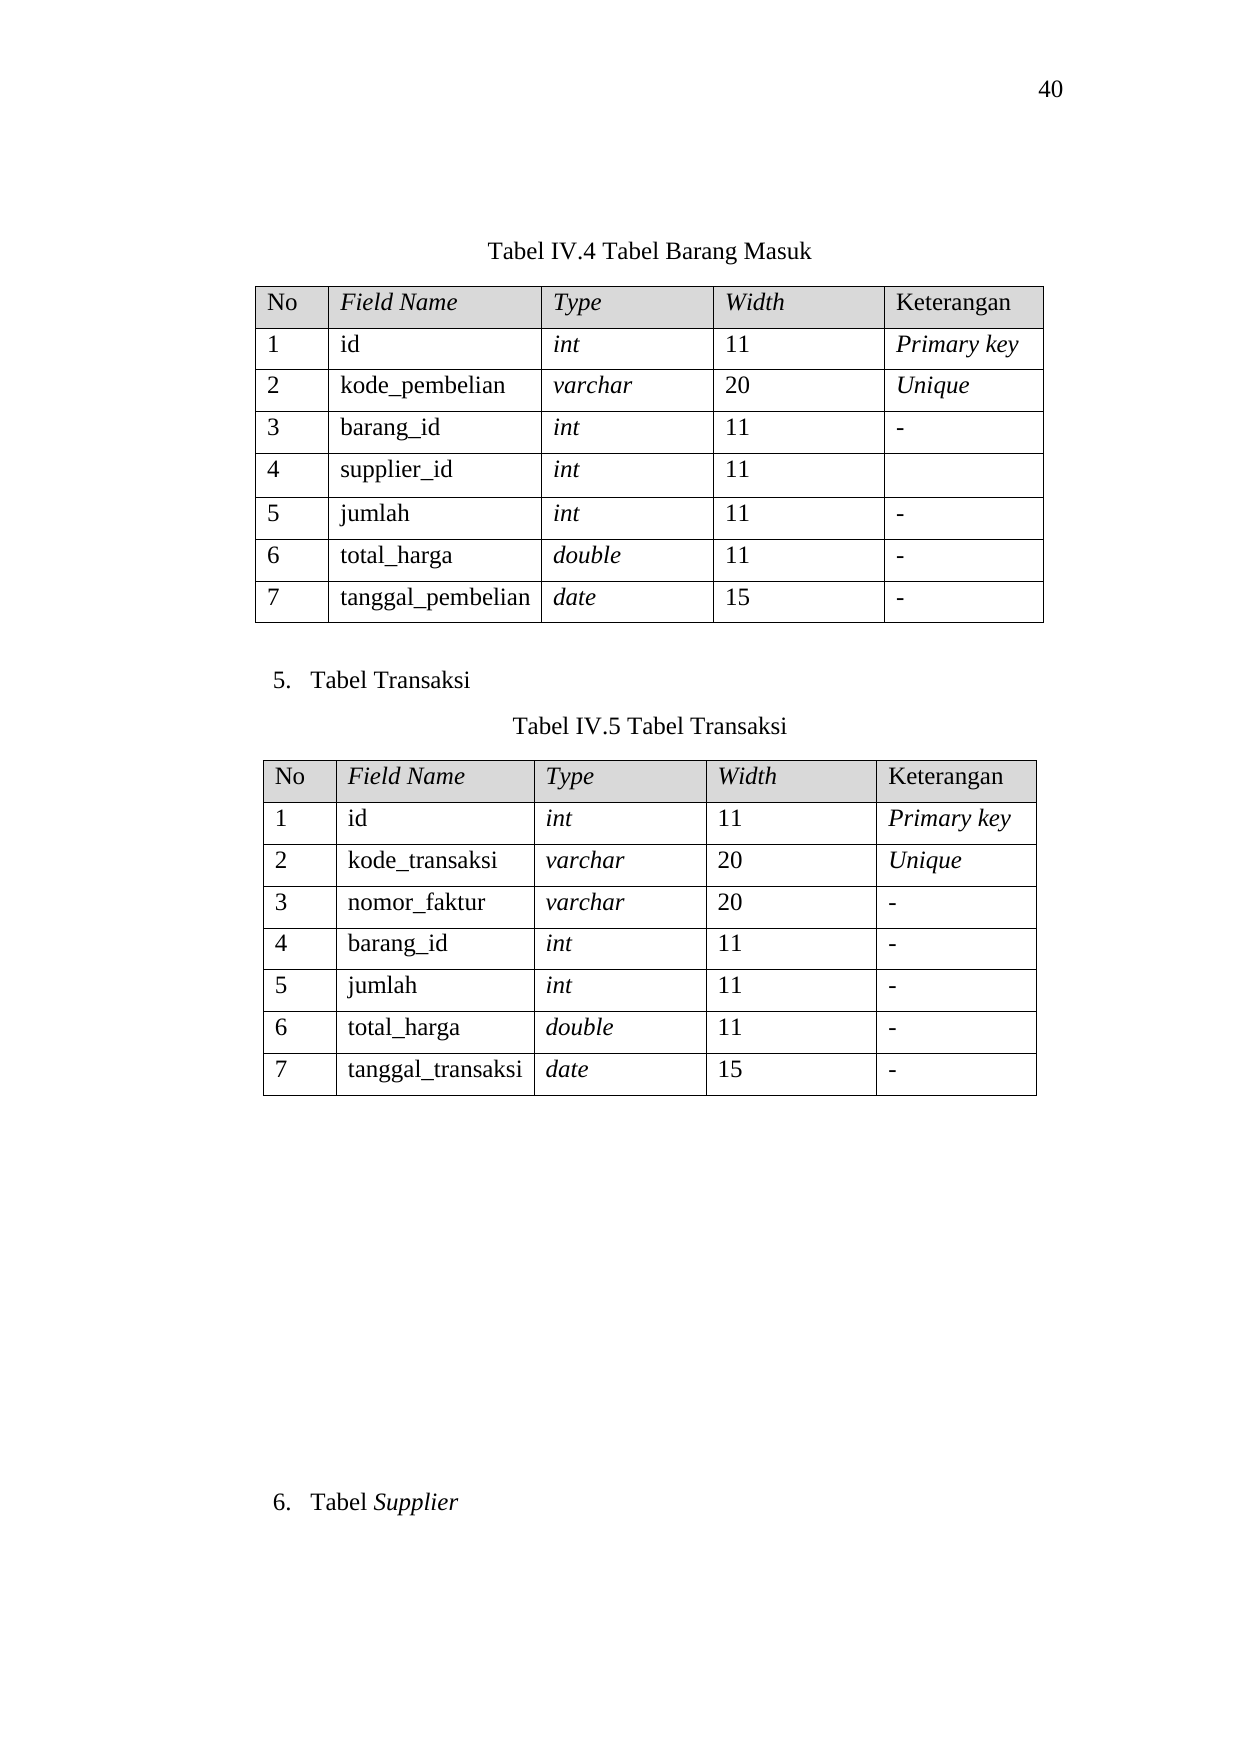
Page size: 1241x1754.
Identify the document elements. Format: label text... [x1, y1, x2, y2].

table_header Field Name [337, 761, 534, 802]
table_cell 11 [714, 329, 884, 369]
table_cell double [542, 540, 713, 581]
table_cell Primary key [877, 803, 1036, 844]
text Tabel IV.5 Tabel Transaksi [236, 711, 1063, 739]
table_header Keterangan [885, 287, 1043, 328]
table_cell tanggal_pembelian [329, 582, 541, 622]
table_cell 15 [714, 582, 884, 622]
table_cell - [885, 498, 1043, 539]
table_cell - [885, 582, 1043, 622]
table_cell kode_pembelian [329, 370, 541, 411]
table_header Type [535, 761, 706, 802]
table_cell [885, 454, 1043, 497]
table_cell 1 [264, 803, 336, 844]
table_cell supplier_id [329, 454, 541, 497]
table_cell 2 [264, 845, 336, 886]
table_cell barang_id [337, 929, 534, 969]
table_cell int [535, 929, 706, 969]
table_header Type [542, 287, 713, 328]
table_cell int [535, 970, 706, 1011]
table_cell int [535, 803, 706, 844]
table_cell 6 [264, 1012, 336, 1053]
table_cell 1 [256, 329, 328, 369]
table_cell Unique [885, 370, 1043, 411]
table_cell 5 [256, 498, 328, 539]
table_cell - [877, 929, 1036, 969]
table_cell 3 [264, 887, 336, 927]
table_cell total_harga [329, 540, 541, 581]
table_cell 11 [707, 1012, 876, 1053]
table_cell 11 [707, 970, 876, 1011]
table_cell 11 [714, 454, 884, 497]
table_cell id [329, 329, 541, 369]
table_header Field Name [329, 287, 541, 328]
table_header Width [707, 761, 876, 802]
table_header No [256, 287, 328, 328]
table_cell varchar [542, 370, 713, 411]
table_header Width [714, 287, 884, 328]
table_cell id [337, 803, 534, 844]
table_cell 7 [256, 582, 328, 622]
table_cell 11 [707, 803, 876, 844]
table_cell 11 [714, 540, 884, 581]
table_cell int [542, 412, 713, 453]
table_cell 7 [264, 1054, 336, 1094]
table_cell - [885, 540, 1043, 581]
table_cell 11 [714, 498, 884, 539]
table_cell total_harga [337, 1012, 534, 1053]
table_cell 11 [714, 412, 884, 453]
table_cell 4 [264, 929, 336, 969]
table_cell int [542, 498, 713, 539]
table_cell - [877, 1054, 1036, 1094]
table_cell varchar [535, 845, 706, 886]
table_cell - [877, 1012, 1036, 1053]
list Tabel Transaksi [273, 648, 1063, 698]
table_cell int [542, 454, 713, 497]
table_cell Unique [877, 845, 1036, 886]
table_cell double [535, 1012, 706, 1053]
table_cell int [542, 329, 713, 369]
table_cell 15 [707, 1054, 876, 1094]
table_cell 5 [264, 970, 336, 1011]
table_cell date [535, 1054, 706, 1094]
table_cell jumlah [329, 498, 541, 539]
table_cell jumlah [337, 970, 534, 1011]
table_cell kode_transaksi [337, 845, 534, 886]
table_cell nomor_faktur [337, 887, 534, 927]
table_cell date [542, 582, 713, 622]
table_cell barang_id [329, 412, 541, 453]
table_cell 20 [707, 845, 876, 886]
table_cell 4 [256, 454, 328, 497]
table_cell - [877, 887, 1036, 927]
table_cell 11 [707, 929, 876, 969]
table_cell varchar [535, 887, 706, 927]
table_cell - [885, 412, 1043, 453]
table_header No [264, 761, 336, 802]
table_cell 6 [256, 540, 328, 581]
table_cell 3 [256, 412, 328, 453]
table_cell - [877, 970, 1036, 1011]
table_cell 2 [256, 370, 328, 411]
table_header Keterangan [877, 761, 1036, 802]
text Tabel IV.4 Tabel Barang Masuk [236, 236, 1063, 265]
table_cell 20 [707, 887, 876, 927]
table_cell tanggal_transaksi [337, 1054, 534, 1094]
table_cell 20 [714, 370, 884, 411]
table_cell Primary key [885, 329, 1043, 369]
list Tabel Supplier [273, 1471, 1063, 1521]
